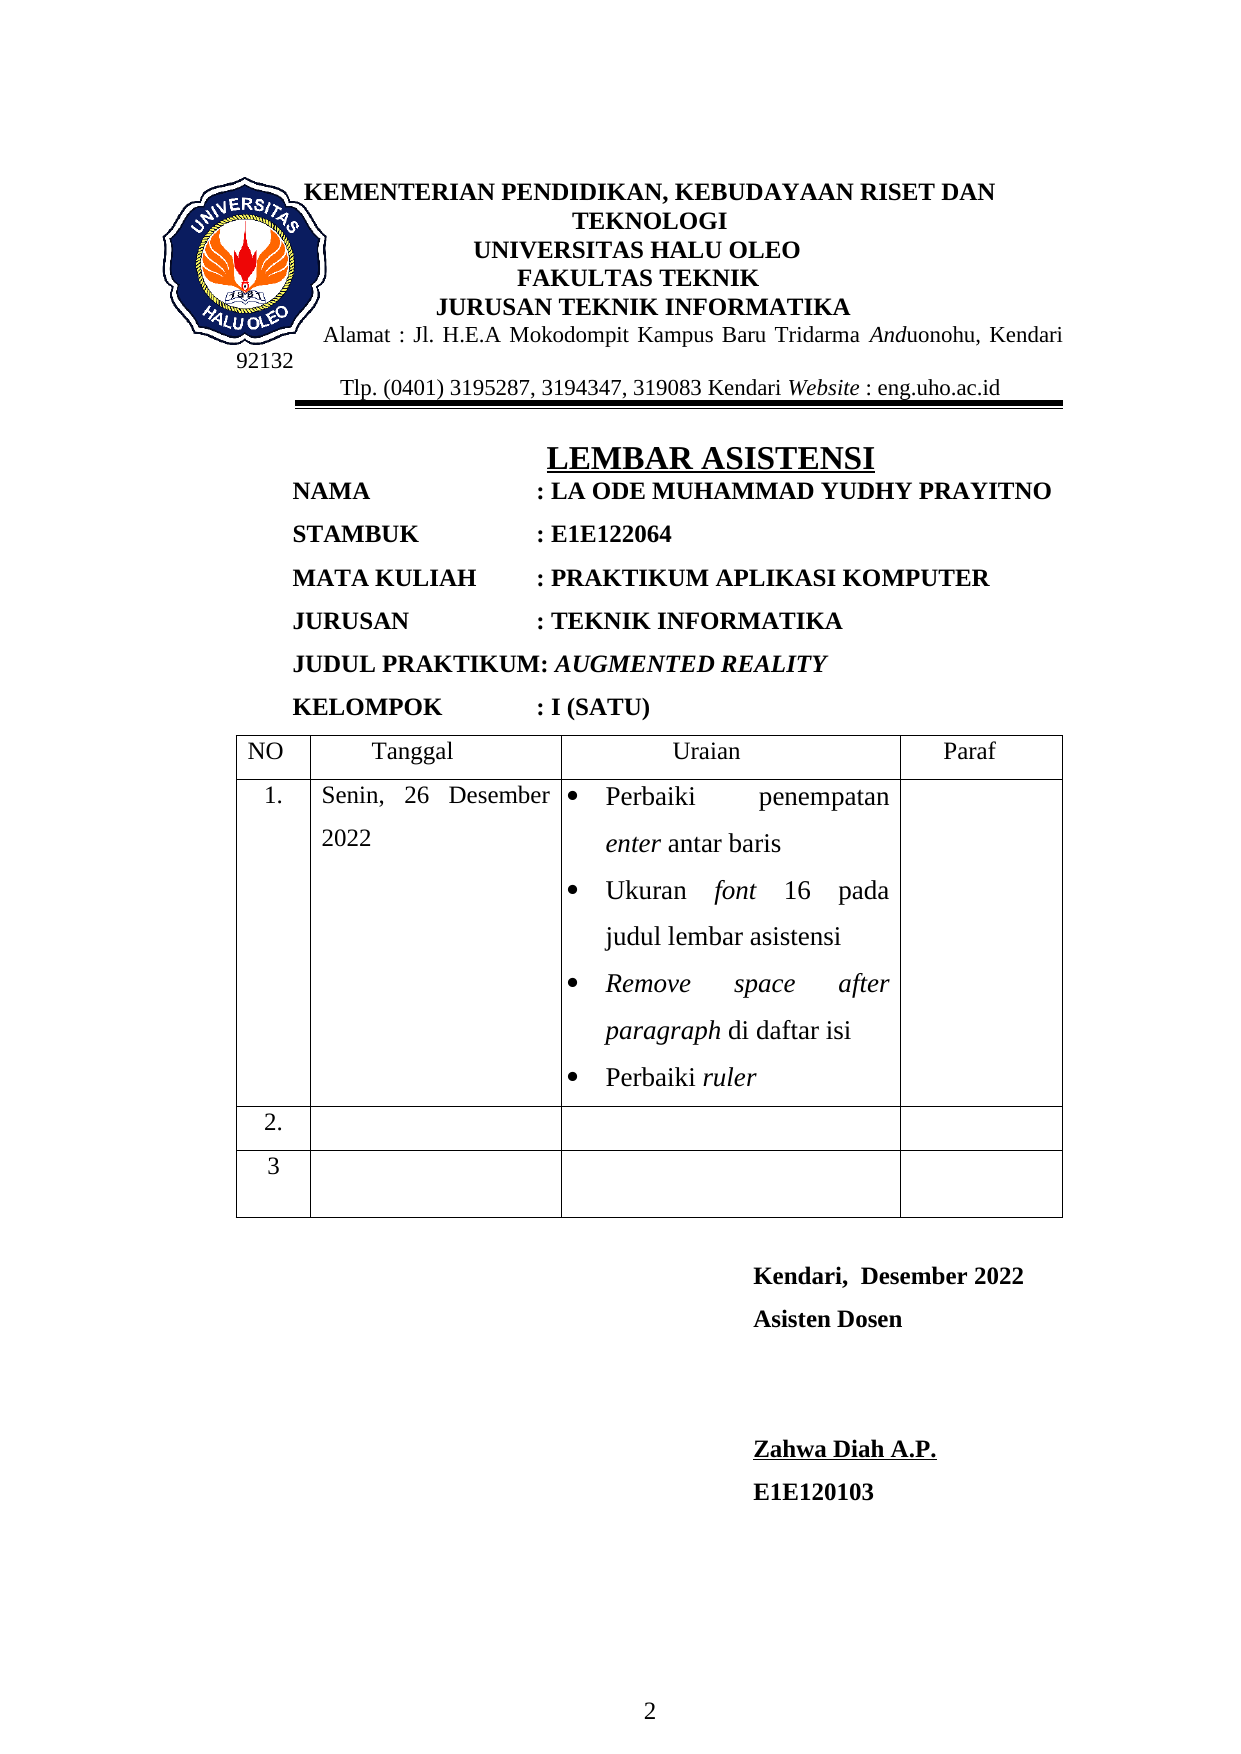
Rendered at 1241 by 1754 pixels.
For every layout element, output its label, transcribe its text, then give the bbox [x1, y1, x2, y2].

table_header NO [237, 736, 310, 779]
table_cell [901, 1107, 1062, 1150]
table_cell [311, 1151, 561, 1217]
text Alamat : Jl. H.E.A Mokodompit Kampus Baru Tridarma Anduonohu, Kendari 92132 [236, 321, 1063, 374]
table_cell 1. [237, 780, 310, 1106]
text KELOMPOK : I (SATU) [236, 692, 1063, 721]
table_cell Senin, 26 Desember 2022 [311, 780, 561, 1106]
picture [162, 177, 327, 345]
text FAKULTAS TEKNIK [327, 263, 1063, 292]
text Zahwa Diah A.P. E1E120103 [753, 1434, 1063, 1506]
table_cell [562, 1107, 900, 1150]
table_header Paraf [901, 736, 1062, 779]
text JUDUL PRAKTIKUM: AUGMENTED REALITY [236, 649, 1063, 678]
table_cell [562, 1151, 900, 1217]
table_cell 2. [237, 1107, 310, 1150]
text JURUSAN TEKNIK INFORMATIKA [327, 292, 1063, 321]
table_header Uraian [562, 736, 900, 779]
text JURUSAN : TEKNIK INFORMATIKA [236, 606, 1063, 634]
table_header Tanggal [311, 736, 561, 779]
text NAMA : LA ODE MUHAMMAD YUDHY PRAYITNO [236, 476, 1063, 505]
text MATA KULIAH : PRAKTIKUM APLIKASI KOMPUTER [236, 563, 1063, 591]
table_cell 3 [237, 1151, 310, 1217]
text LEMBAR ASISTENSI [487, 438, 1063, 476]
text KEMENTERIAN PENDIDIKAN, KEBUDAYAAN RISET DAN TEKNOLOGI [327, 177, 1063, 235]
table_cell [901, 780, 1062, 1106]
text Tlp. (0401) 3195287, 3194347, 319083 Kendari Website : eng.uho.ac.id [340, 374, 1063, 400]
text Kendari, Desember 2022 [753, 1261, 1063, 1290]
table_cell Perbaiki penempatan enter antar baris Ukuran font 16 pada judul lembar asistensi Remove space after paragraph di daftar isi Perbaiki ruler [562, 780, 900, 1106]
text Asisten Dosen [753, 1304, 1063, 1333]
text UNIVERSITAS HALU OLEO [327, 235, 1063, 263]
table_cell [901, 1151, 1062, 1217]
table_cell [311, 1107, 561, 1150]
text STAMBUK : E1E122064 [236, 519, 1063, 548]
